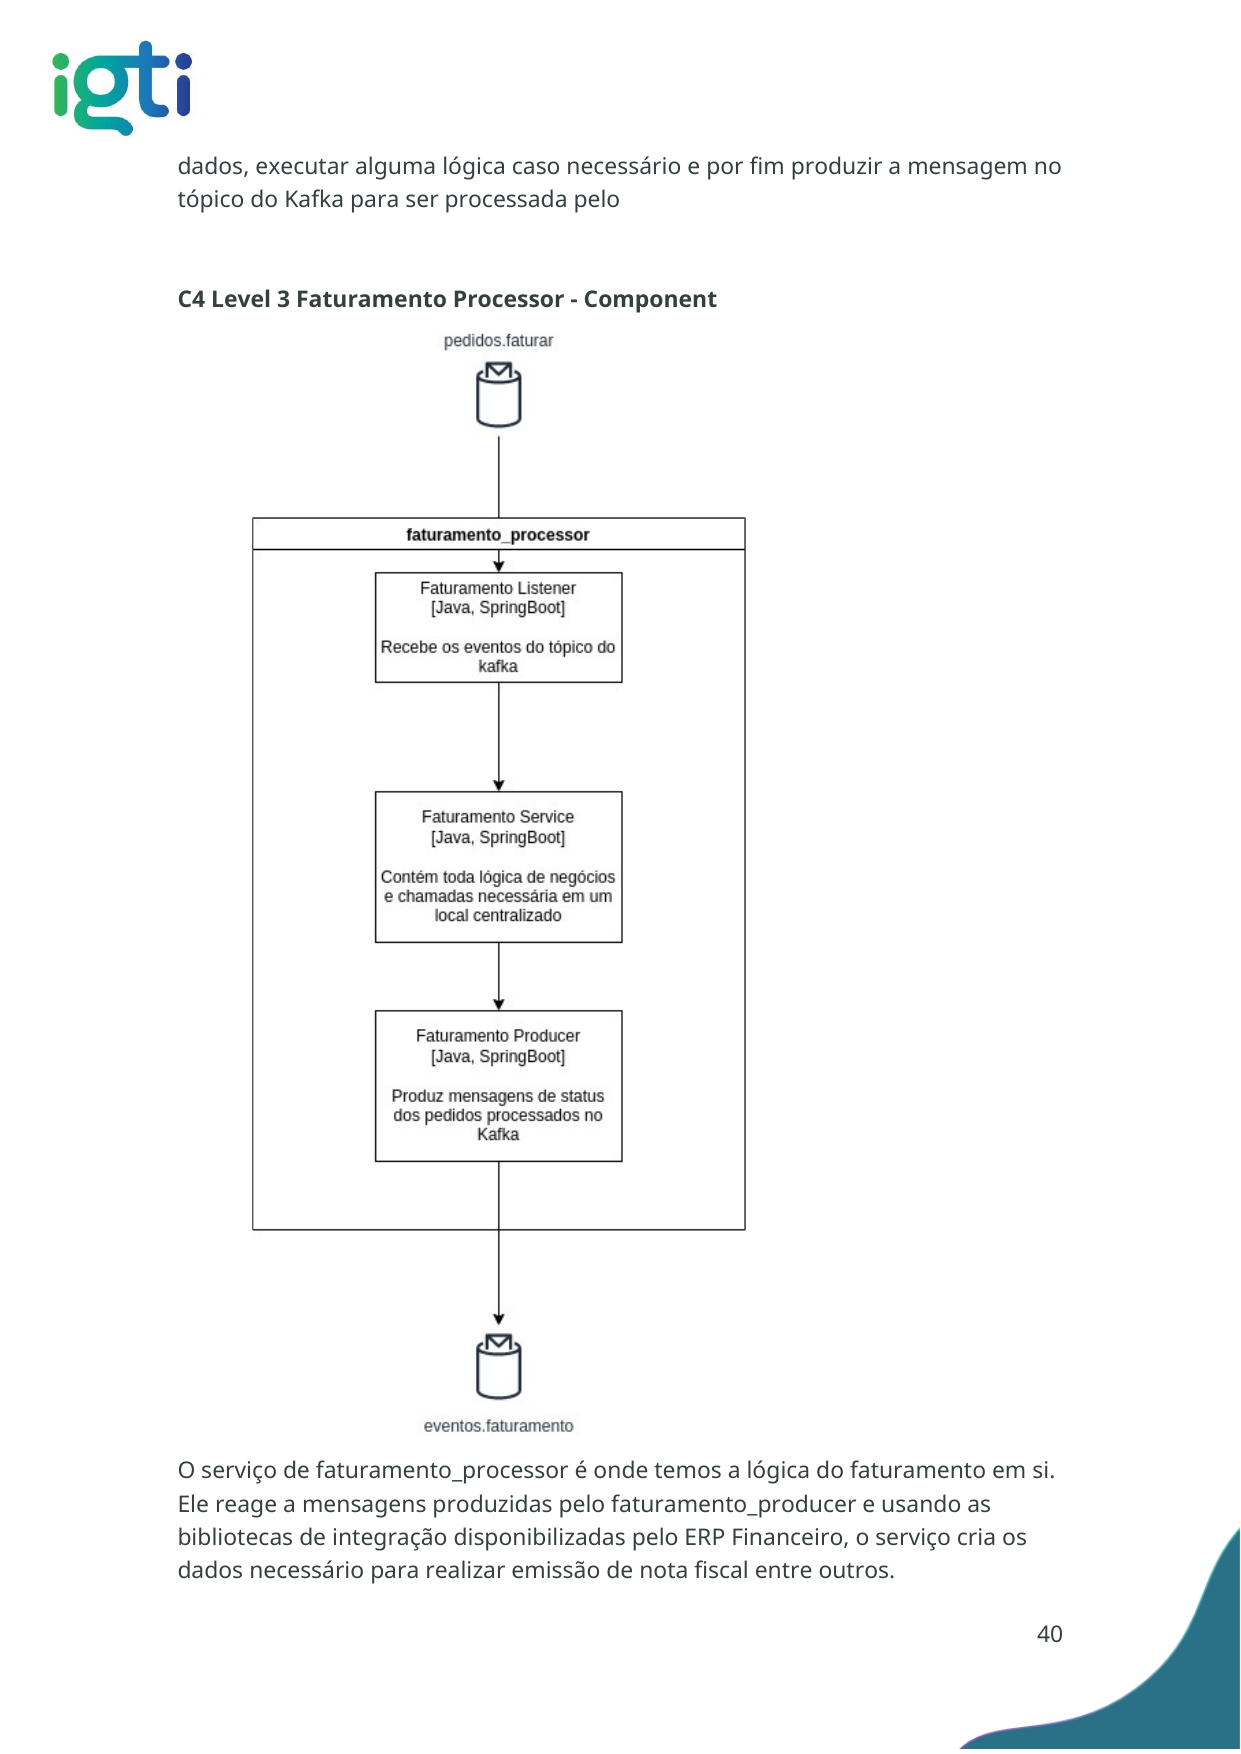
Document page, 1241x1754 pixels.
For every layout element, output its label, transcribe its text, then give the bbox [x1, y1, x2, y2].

text C4 Level 3 Faturamento Processor - Component [177, 281, 1063, 314]
picture [252, 331, 746, 1436]
picture [37, 34, 205, 141]
text O serviço de faturamento_processor é onde temos a lógica do faturamento em si. Ele reage a mensagens produzidas pelo faturamento_producer e usando as bibliotecas de integração disponibilizadas pelo ERP Financeiro, o serviço cria os dados necessário para realizar emissão de nota fiscal entre outros. [177, 1452, 1063, 1586]
picture [955, 1521, 1241, 1749]
